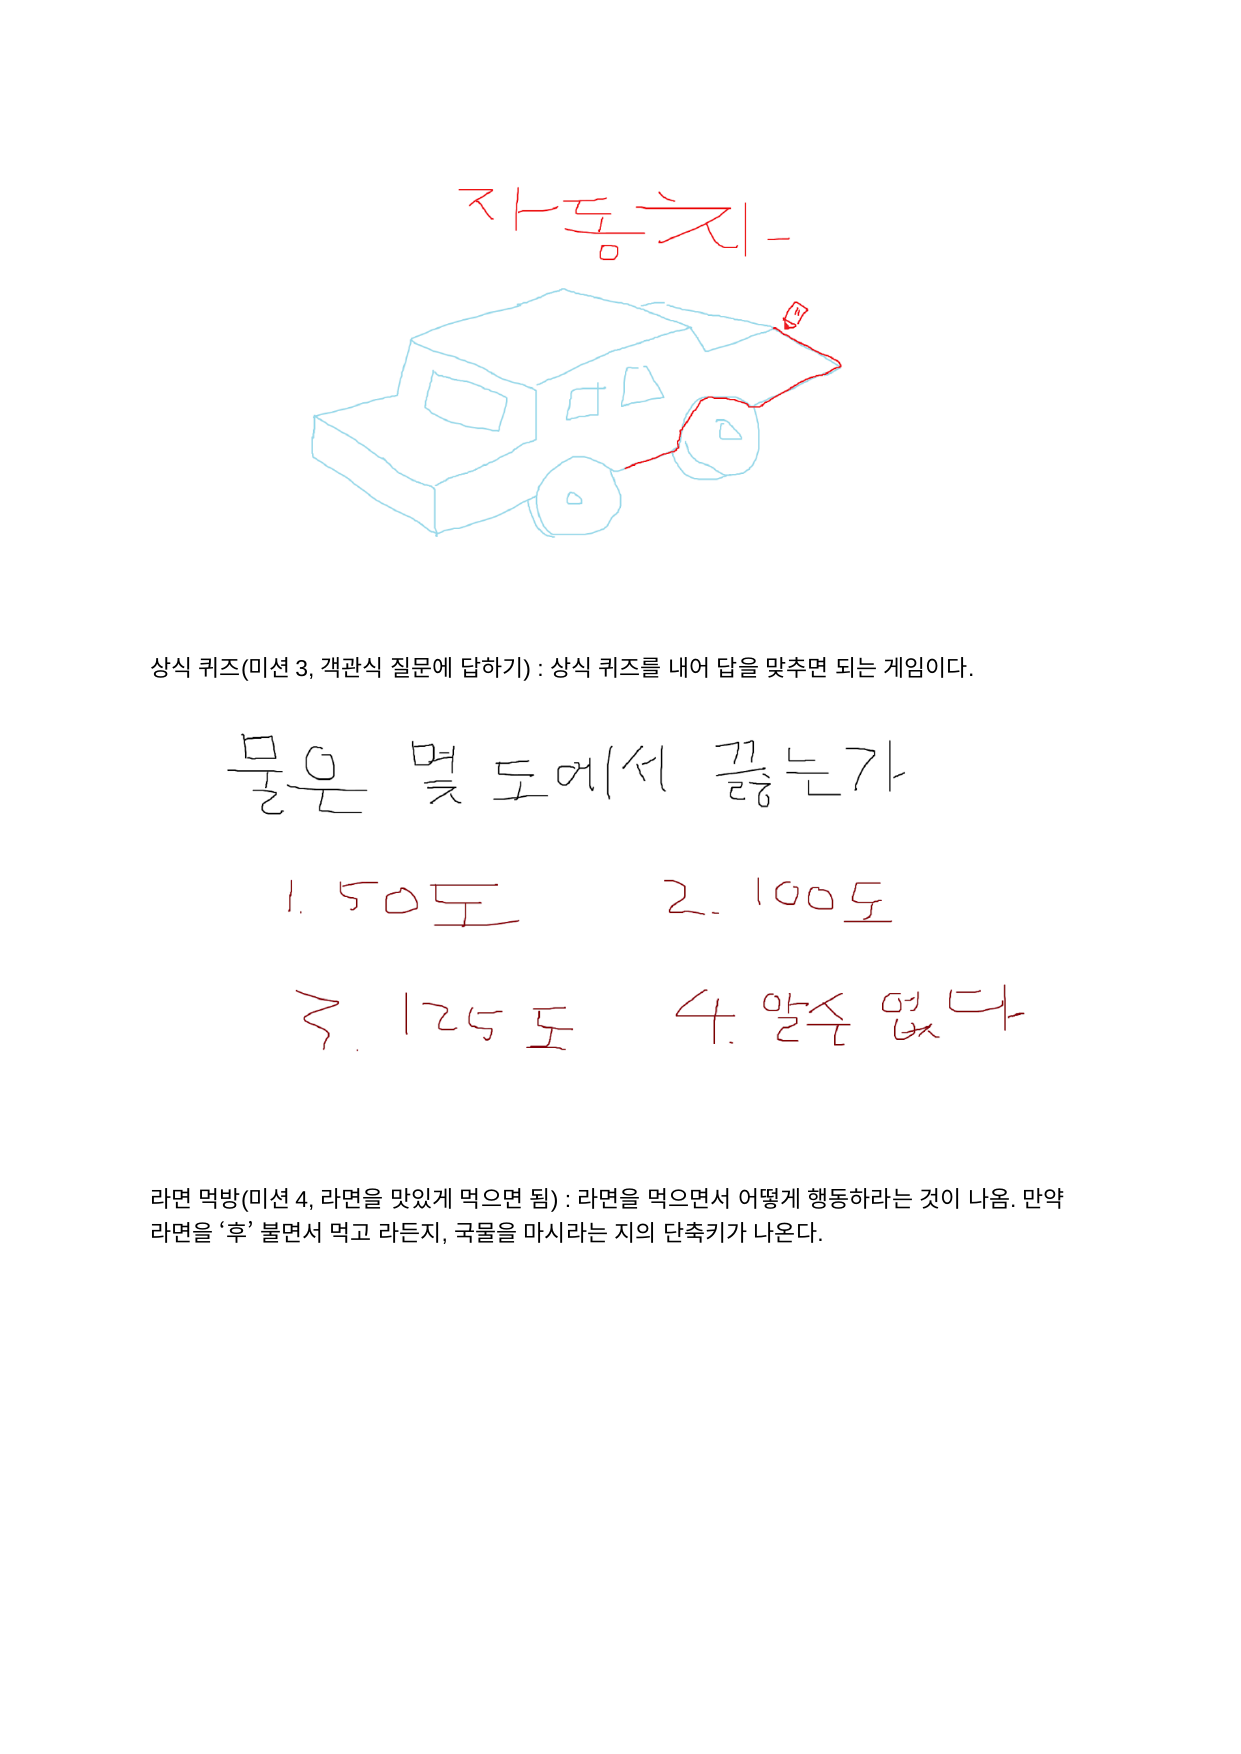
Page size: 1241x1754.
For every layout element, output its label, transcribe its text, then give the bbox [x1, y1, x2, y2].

text 라면 먹방(미션4, 라면을 맛있게 먹으면 됨) : 라면을 먹으면서 어떻게 행동하라는 것이 나옴. 만약 라면을 ‘후’ 불면서 먹고 라든지, 국물을 마시라는 지의 단축키가 나온다. [150, 1181, 1090, 1248]
text 상식 퀴즈(미션3, 객관식 질문에 답하기) : 상식 퀴즈를 내어 답을 맞추면 되는 게임이다. [150, 650, 1090, 683]
picture [150, 177, 1091, 616]
picture [150, 683, 1091, 1123]
